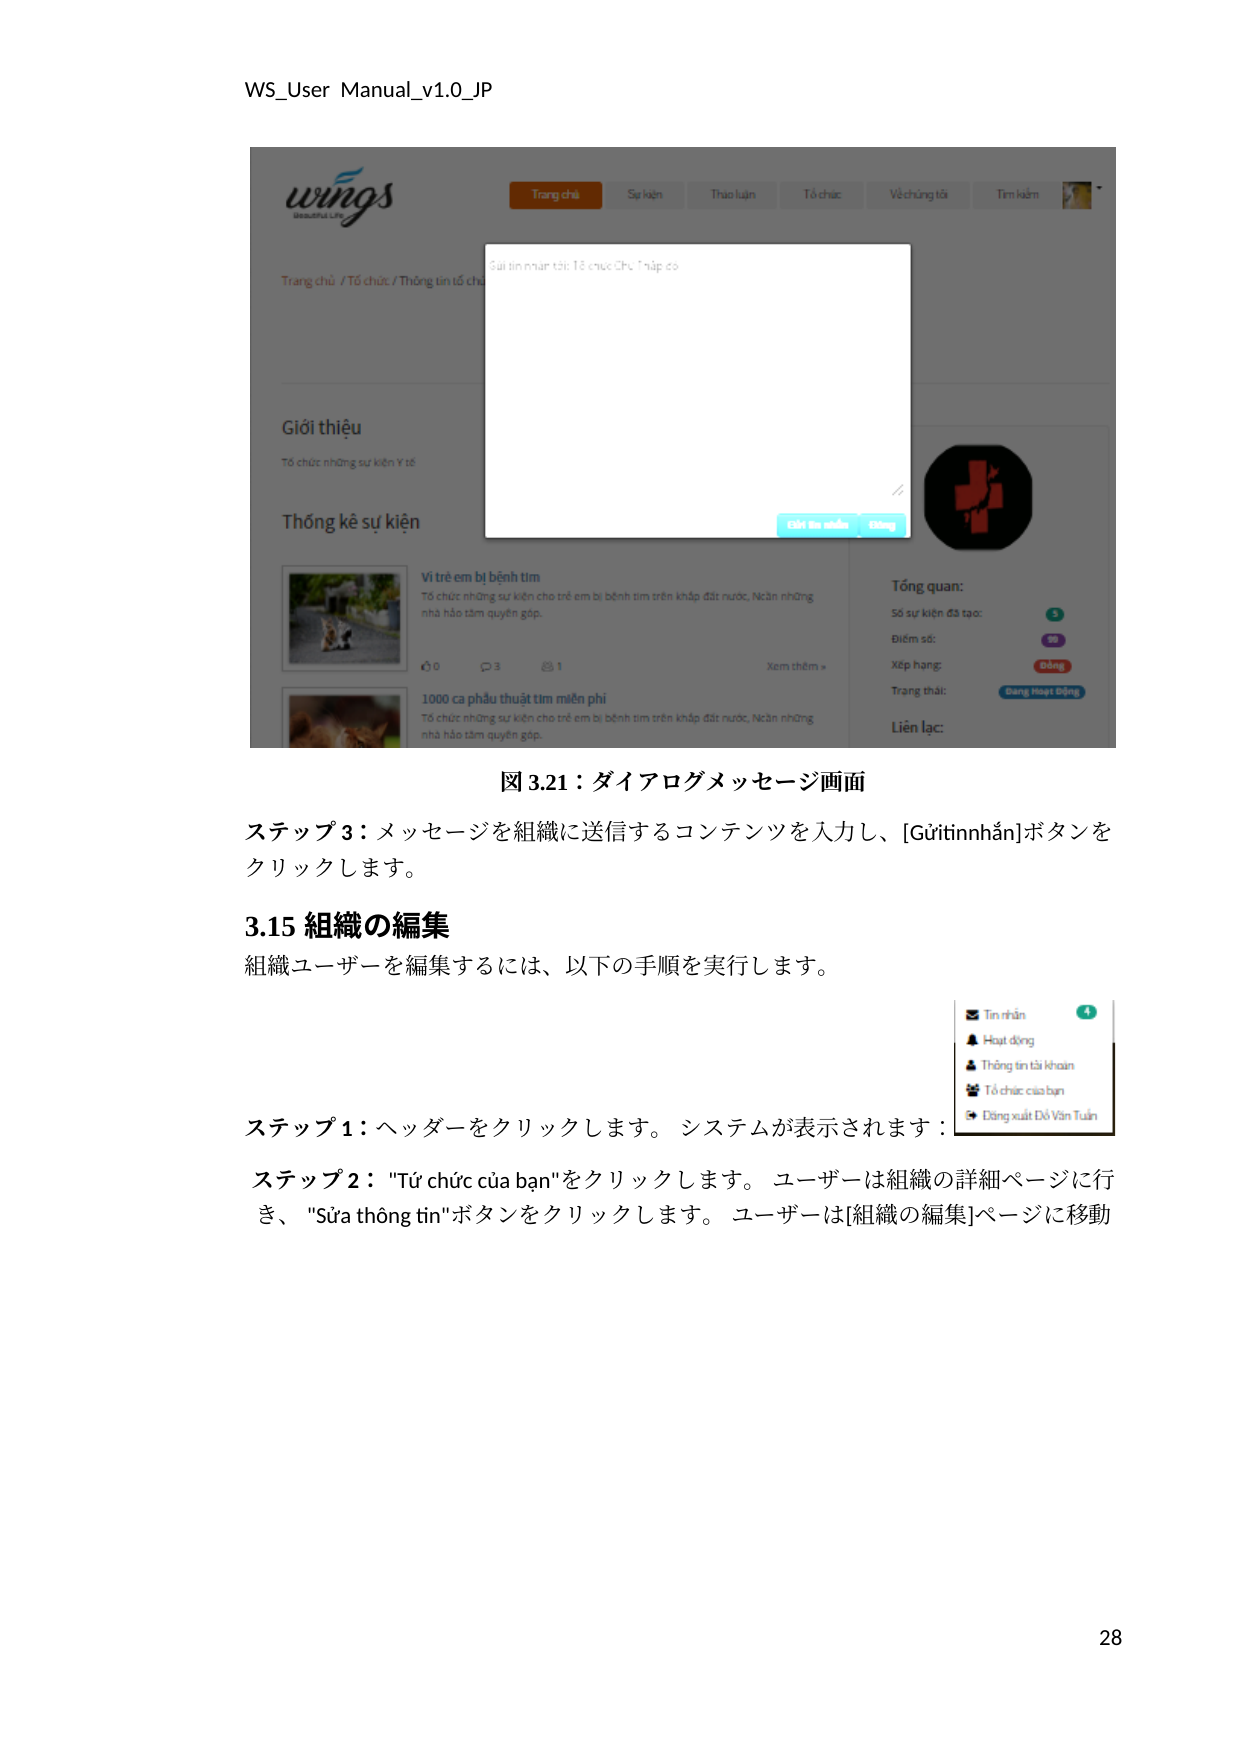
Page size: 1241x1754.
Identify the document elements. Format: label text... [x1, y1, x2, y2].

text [244, 1162, 1122, 1230]
list 図3.21：ダイアログメッセージ画面 [244, 764, 1122, 797]
picture [954, 1000, 1116, 1136]
text 組織ユーザーを編集するには、以下の手順を実行します。 [244, 948, 1122, 981]
text ステップ3：メッセージを組織に送信するコンテンツを入力し、[Gửitinnhắn]ボタンをクリックします。 [244, 814, 1122, 883]
picture [250, 147, 1116, 748]
text ステップ1：ヘッダーをクリックします。 システムが表示されます： [244, 1000, 1122, 1142]
subtitle 組織の編集 [244, 902, 1122, 944]
